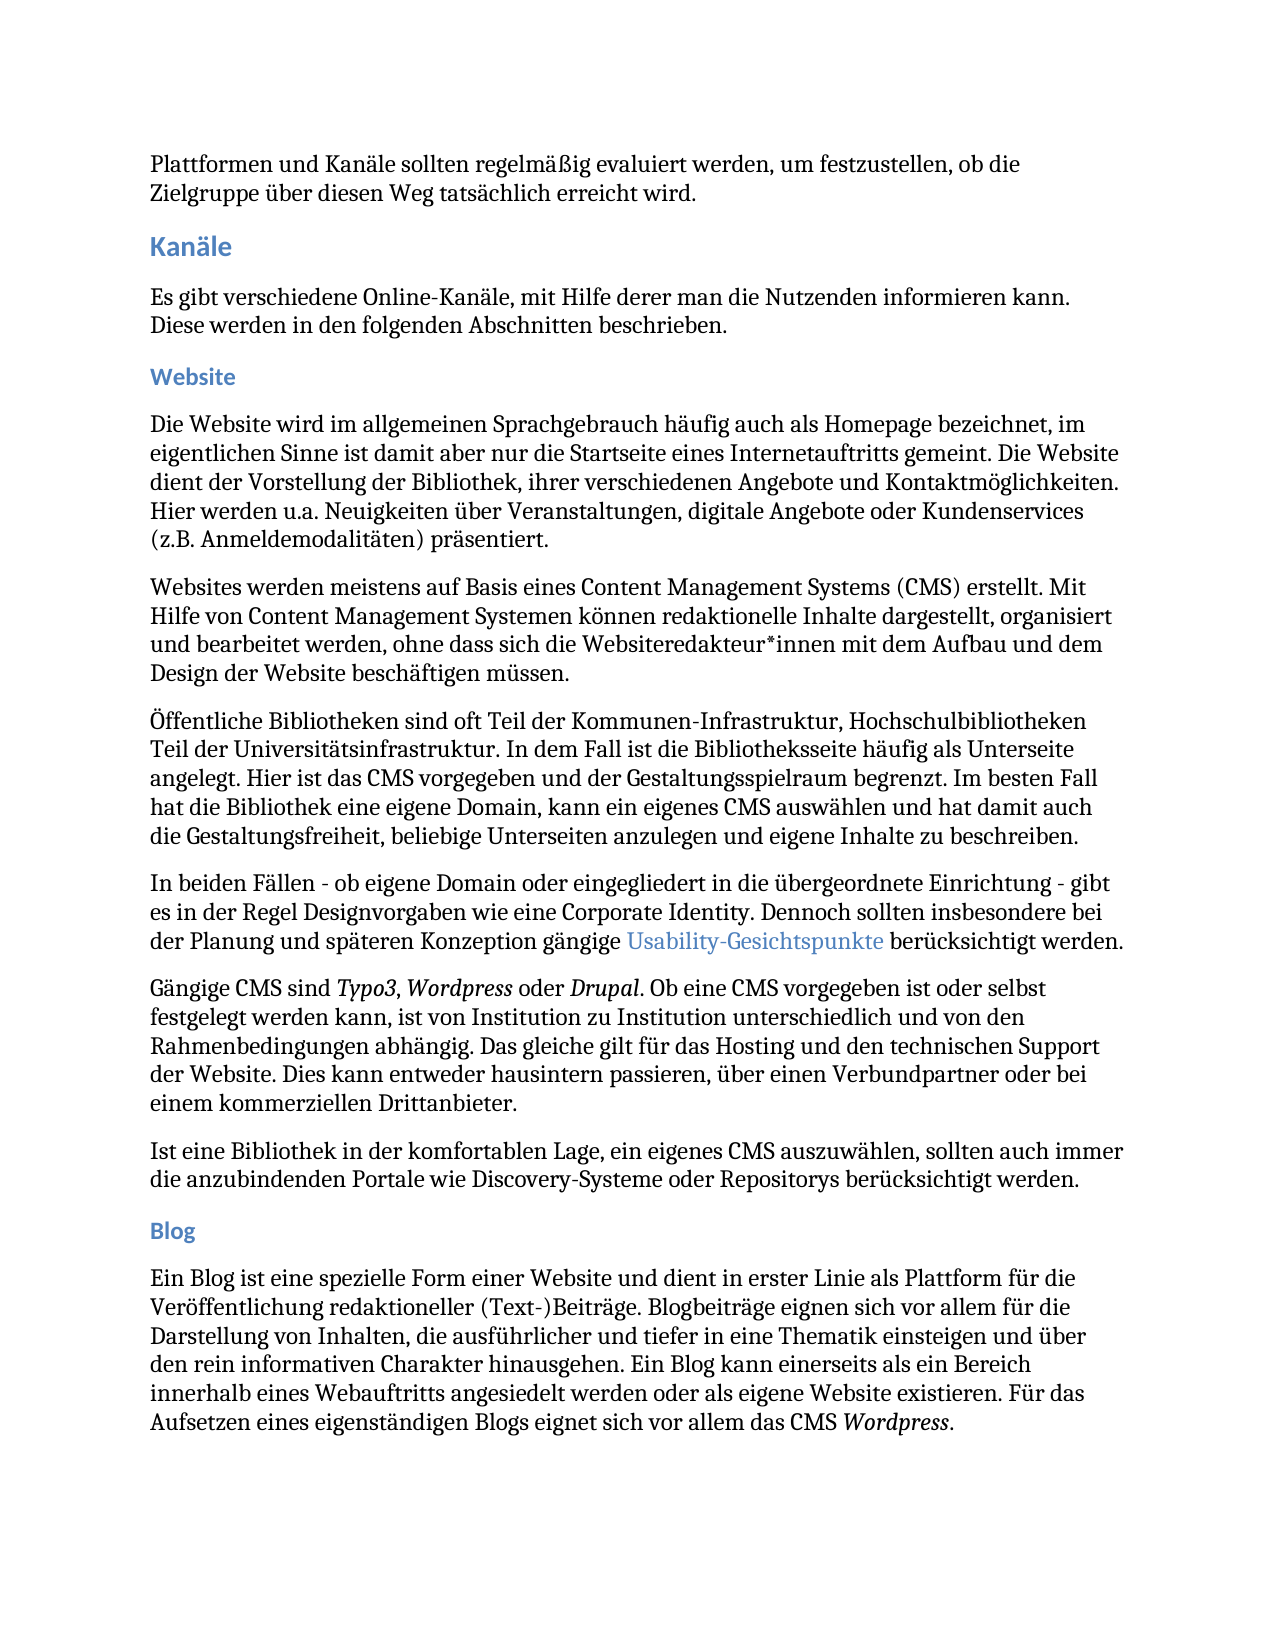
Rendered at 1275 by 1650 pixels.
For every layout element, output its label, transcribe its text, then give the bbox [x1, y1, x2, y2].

text Plattformen und Kanäle sollten regelmäßig evaluiert werden, um festzustellen, ob die Zielgruppe über diesen Weg tatsächlich erreicht wird. [150, 150, 1125, 207]
text In beiden Fällen - ob eigene Domain oder eingegliedert in die übergeordnete Einrichtung - gibt es in der Regel Designvorgaben wie eine Corporate Identity. Dennoch sollten insbesondere bei der Planung und späteren Konzeption gängige Usability-Gesichtspunkte berücksichtigt werden. [150, 869, 1125, 955]
text Es gibt verschiedene Online-Kanäle, mit Hilfe derer man die Nutzenden informieren kann. Diese werden in den folgenden Abschnitten beschrieben. [150, 283, 1125, 340]
text Ist eine Bibliothek in der komfortablen Lage, ein eigenes CMS auszuwählen, sollten auch immer die anzubindenden Portale wie Discovery-Systeme oder Repositorys berücksichtigt werden. [150, 1137, 1125, 1194]
subtitle Kanäle [150, 228, 1125, 264]
subtitle Blog [150, 1215, 1125, 1245]
text Ein Blog ist eine spezielle Form einer Website und dient in erster Linie als Plattform für die Veröffentlichung redaktioneller (Text-)Beiträge. Blogbeiträge eignen sich vor allem für die Darstellung von Inhalten, die ausführlicher und tiefer in eine Thematik einsteigen und über den rein informativen Charakter hinausgehen. Ein Blog kann einerseits als ein Bereich innerhalb eines Webauftritts angesiedelt werden oder als eigene Website existieren. Für das Aufsetzen eines eigenständigen Blogs eignet sich vor allem das CMS Wordpress. [150, 1264, 1125, 1437]
text Gängige CMS sind Typo3, Wordpress oder Drupal. Ob eine CMS vorgegeben ist oder selbst festgelegt werden kann, ist von Institution zu Institution unterschiedlich und von den Rahmenbedingungen abhängig. Das gleiche gilt für das Hosting und den technischen Support der Website. Dies kann entweder hausintern passieren, über einen Verbundpartner oder bei einem kommerziellen Drittanbieter. [150, 974, 1125, 1118]
subtitle Website [150, 361, 1125, 392]
text Öffentliche Bibliotheken sind oft Teil der Kommunen-Infrastruktur, Hochschulbibliotheken Teil der Universitätsinfrastruktur. In dem Fall ist die Bibliotheksseite häufig als Unterseite angelegt. Hier ist das CMS vorgegeben und der Gestaltungsspielraum begrenzt. Im besten Fall hat die Bibliothek eine eigene Domain, kann ein eigenes CMS auswählen und hat damit auch die Gestaltungsfreiheit, beliebige Unterseiten anzulegen und eigene Inhalte zu beschreiben. [150, 707, 1125, 850]
text Die Website wird im allgemeinen Sprachgebrauch häufig auch als Homepage bezeichnet, im eigentlichen Sinne ist damit aber nur die Startseite eines Internetauftritts gemeint. Die Website dient der Vorstellung der Bibliothek, ihrer verschiedenen Angebote und Kontaktmöglichkeiten. Hier werden u.a. Neuigkeiten über Veranstaltungen, digitale Angebote oder Kundenservices (z.B. Anmeldemodalitäten) präsentiert. [150, 410, 1125, 554]
text Websites werden meistens auf Basis eines Content Management Systems (CMS) erstellt. Mit Hilfe von Content Management Systemen können redaktionelle Inhalte dargestellt, organisiert und bearbeitet werden, ohne dass sich die Websiteredakteur*innen mit dem Aufbau und dem Design der Website beschäftigen müssen. [150, 573, 1125, 688]
